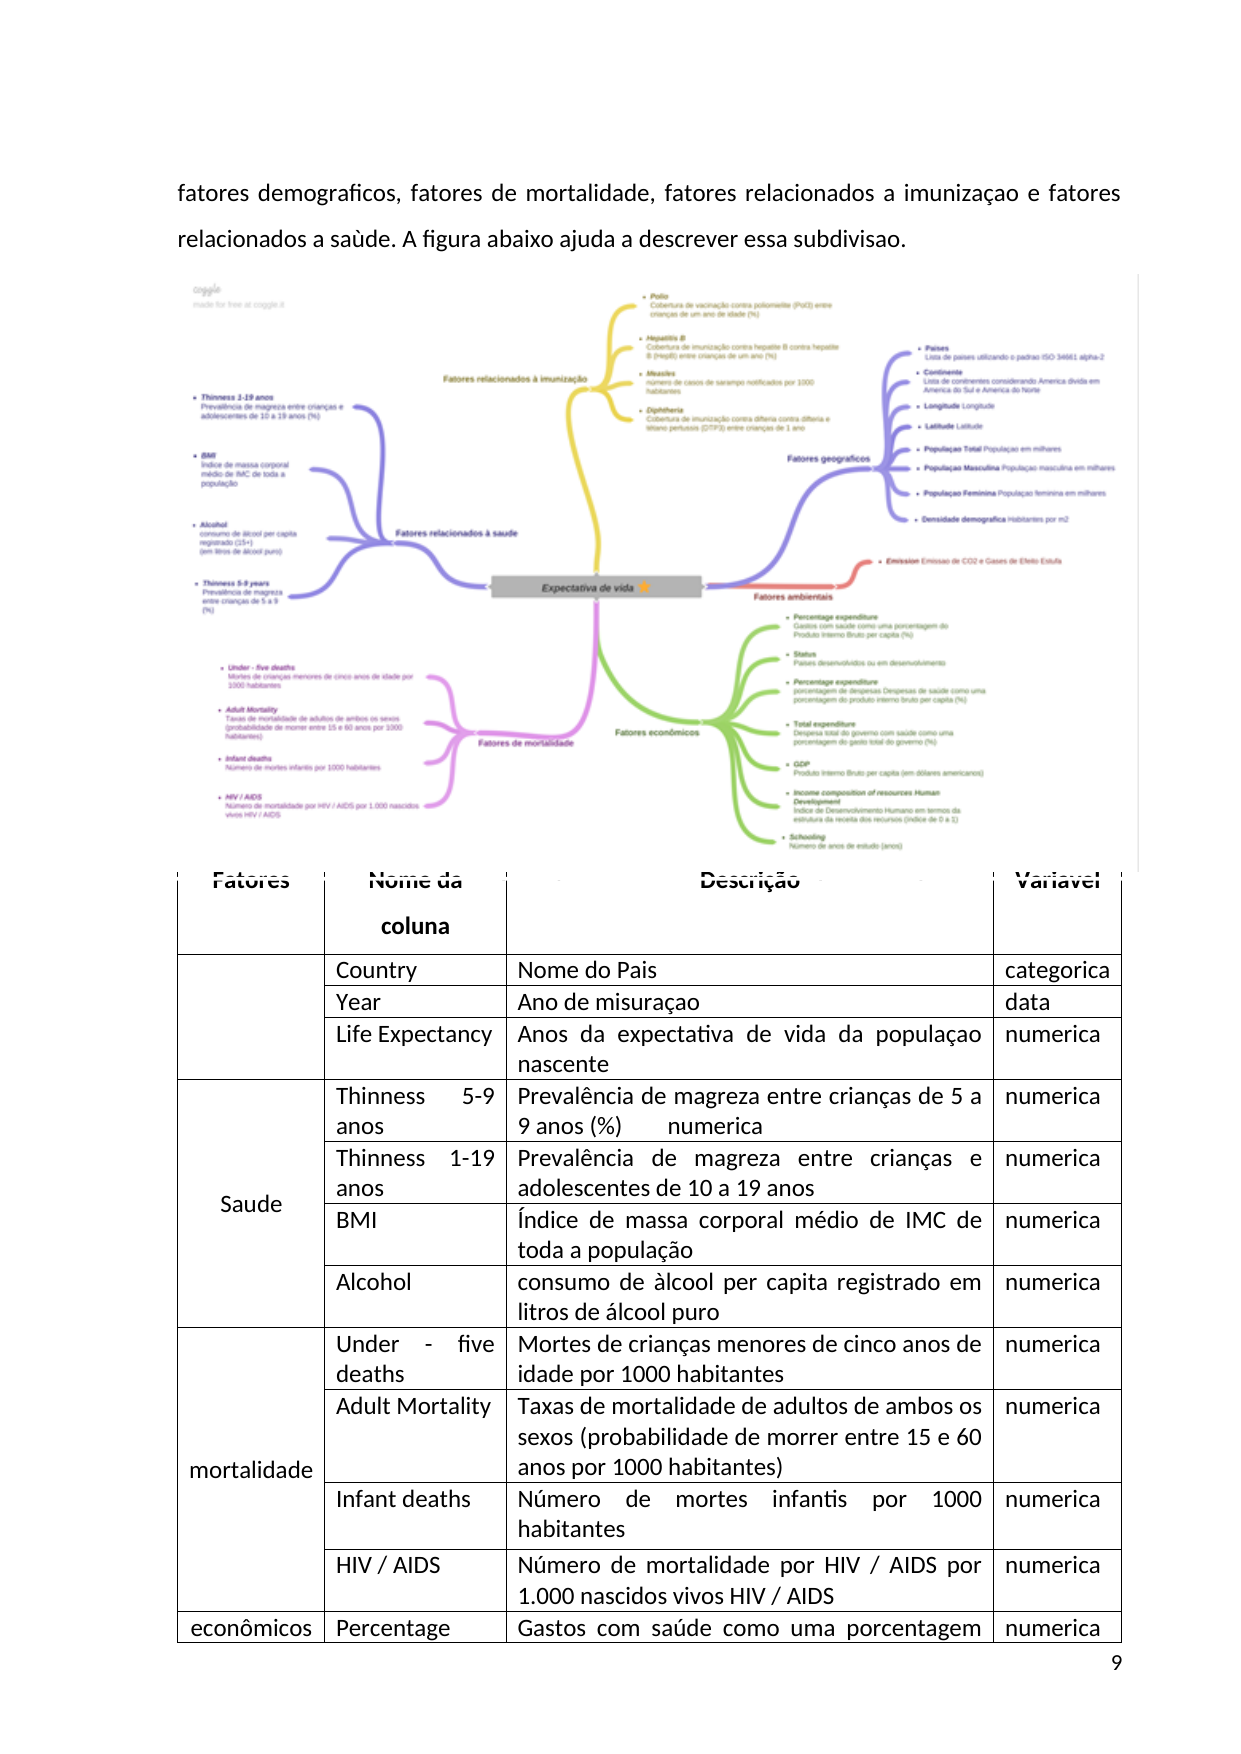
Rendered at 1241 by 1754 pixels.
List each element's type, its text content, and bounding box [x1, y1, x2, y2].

table_cell numerica [994, 1612, 1121, 1642]
table_cell Country [325, 955, 506, 985]
table_header Descrição [507, 881, 993, 953]
table_cell data [994, 986, 1121, 1017]
table_cell BMI [325, 1204, 506, 1265]
table_cell numerica [994, 1080, 1121, 1141]
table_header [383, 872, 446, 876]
table_cell Prevalência de magreza entre crianças de 5 a 9 anos (%) numerica [507, 1080, 993, 1141]
table_cell Year [325, 986, 506, 1017]
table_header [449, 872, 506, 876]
table_cell numerica [994, 1328, 1121, 1389]
table_cell Thinness 5-9 anos [325, 1080, 506, 1141]
table_cell Número de mortalidade por HIV / AIDS por 1.000 nascidos vivos HIV / AIDS [507, 1550, 993, 1611]
table_cell numerica [994, 1483, 1121, 1548]
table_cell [325, 1612, 506, 1642]
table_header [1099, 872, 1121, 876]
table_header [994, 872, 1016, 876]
picture [176, 274, 1139, 872]
table_cell Adult Mortality [325, 1390, 506, 1482]
table_cell numerica [994, 1550, 1121, 1611]
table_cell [507, 1612, 993, 1642]
table_cell HIV / AIDS [325, 1550, 506, 1611]
table_cell Nome do Pais [507, 955, 993, 985]
table_cell categorica [994, 955, 1121, 985]
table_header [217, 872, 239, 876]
table_cell Anos da expectativa de vida da populaçao nascente [507, 1018, 993, 1079]
table_cell consumo de àlcool per capita registrado em litros de álcool puro [507, 1266, 993, 1327]
table_cell Infant deaths [325, 1483, 506, 1548]
table_cell Taxas de mortalidade de adultos de ambos os sexos (probabilidade de morrer entre 15 e 60 anos por 1000 habitantes) [507, 1390, 993, 1482]
table_cell numerica [994, 1142, 1121, 1203]
table_cell numerica [994, 1390, 1121, 1482]
table_cell Alcohol [325, 1266, 506, 1327]
table_cell numerica [994, 1266, 1121, 1327]
table_cell numerica [994, 1018, 1121, 1079]
table_cell econômicos [178, 1612, 324, 1642]
table_cell Prevalência de magreza entre crianças e adolescentes de 10 a 19 anos [507, 1142, 993, 1203]
table_header Fatores [178, 881, 324, 953]
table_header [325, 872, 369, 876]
table_cell mortalidade [178, 1328, 324, 1611]
table_cell Saude [178, 1080, 324, 1327]
table_cell Under - five deaths [325, 1328, 506, 1389]
table_header Variavel [994, 881, 1121, 953]
table_cell Mortes de crianças menores de cinco anos de idade por 1000 habitantes [507, 1328, 993, 1389]
table_cell numerica [994, 1204, 1121, 1265]
table_cell Ano de misuraçao [507, 986, 993, 1017]
table_cell [178, 955, 324, 1079]
table_header Nome da coluna [325, 881, 506, 953]
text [177, 177, 1122, 253]
table_cell Life Expectancy [325, 1018, 506, 1079]
table_cell Índice de massa corporal médio de IMC de toda a população [507, 1204, 993, 1265]
table_cell Número de mortes infantis por 1000 habitantes [507, 1483, 993, 1548]
table_cell Thinness 1-19 anos [325, 1142, 506, 1203]
